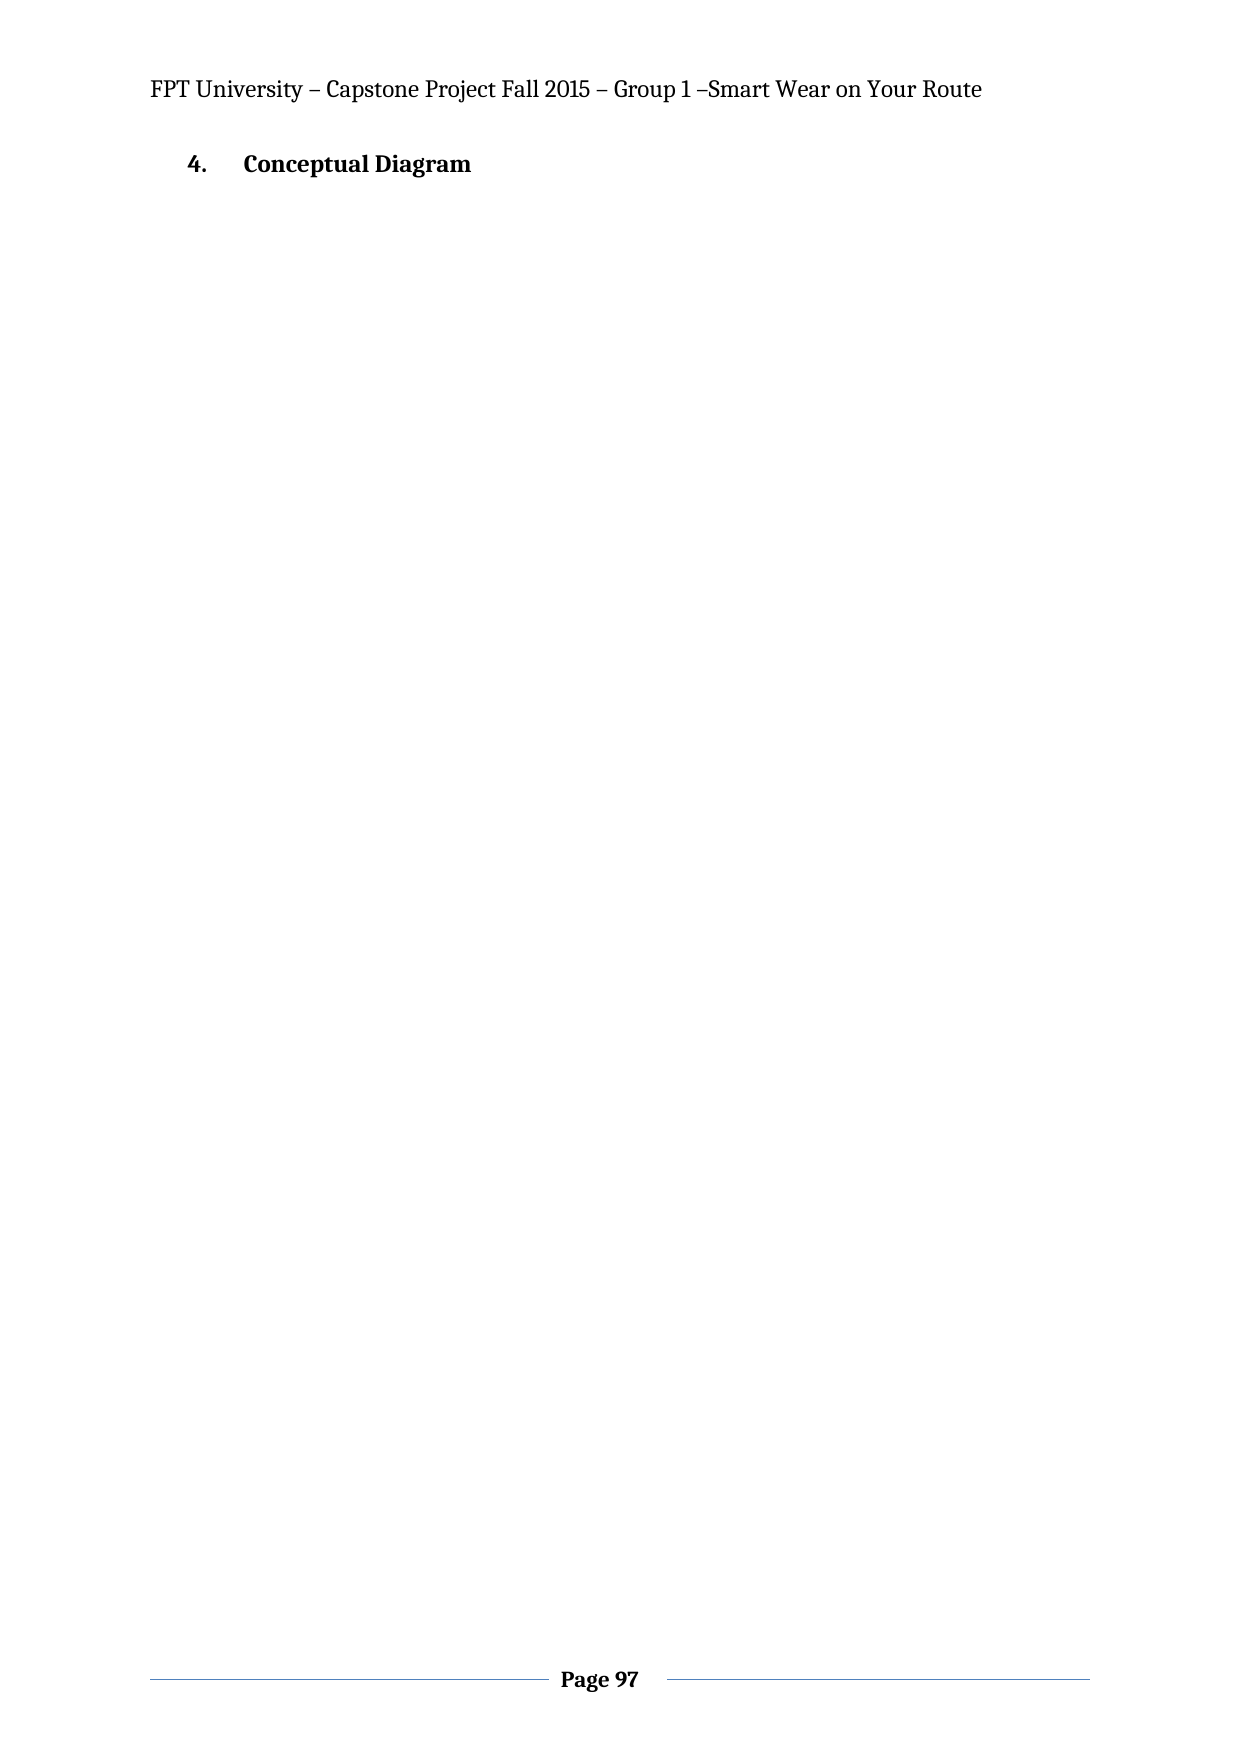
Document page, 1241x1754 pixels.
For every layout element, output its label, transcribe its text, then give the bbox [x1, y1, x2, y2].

subtitle Conceptual Diagram [187, 150, 1090, 179]
